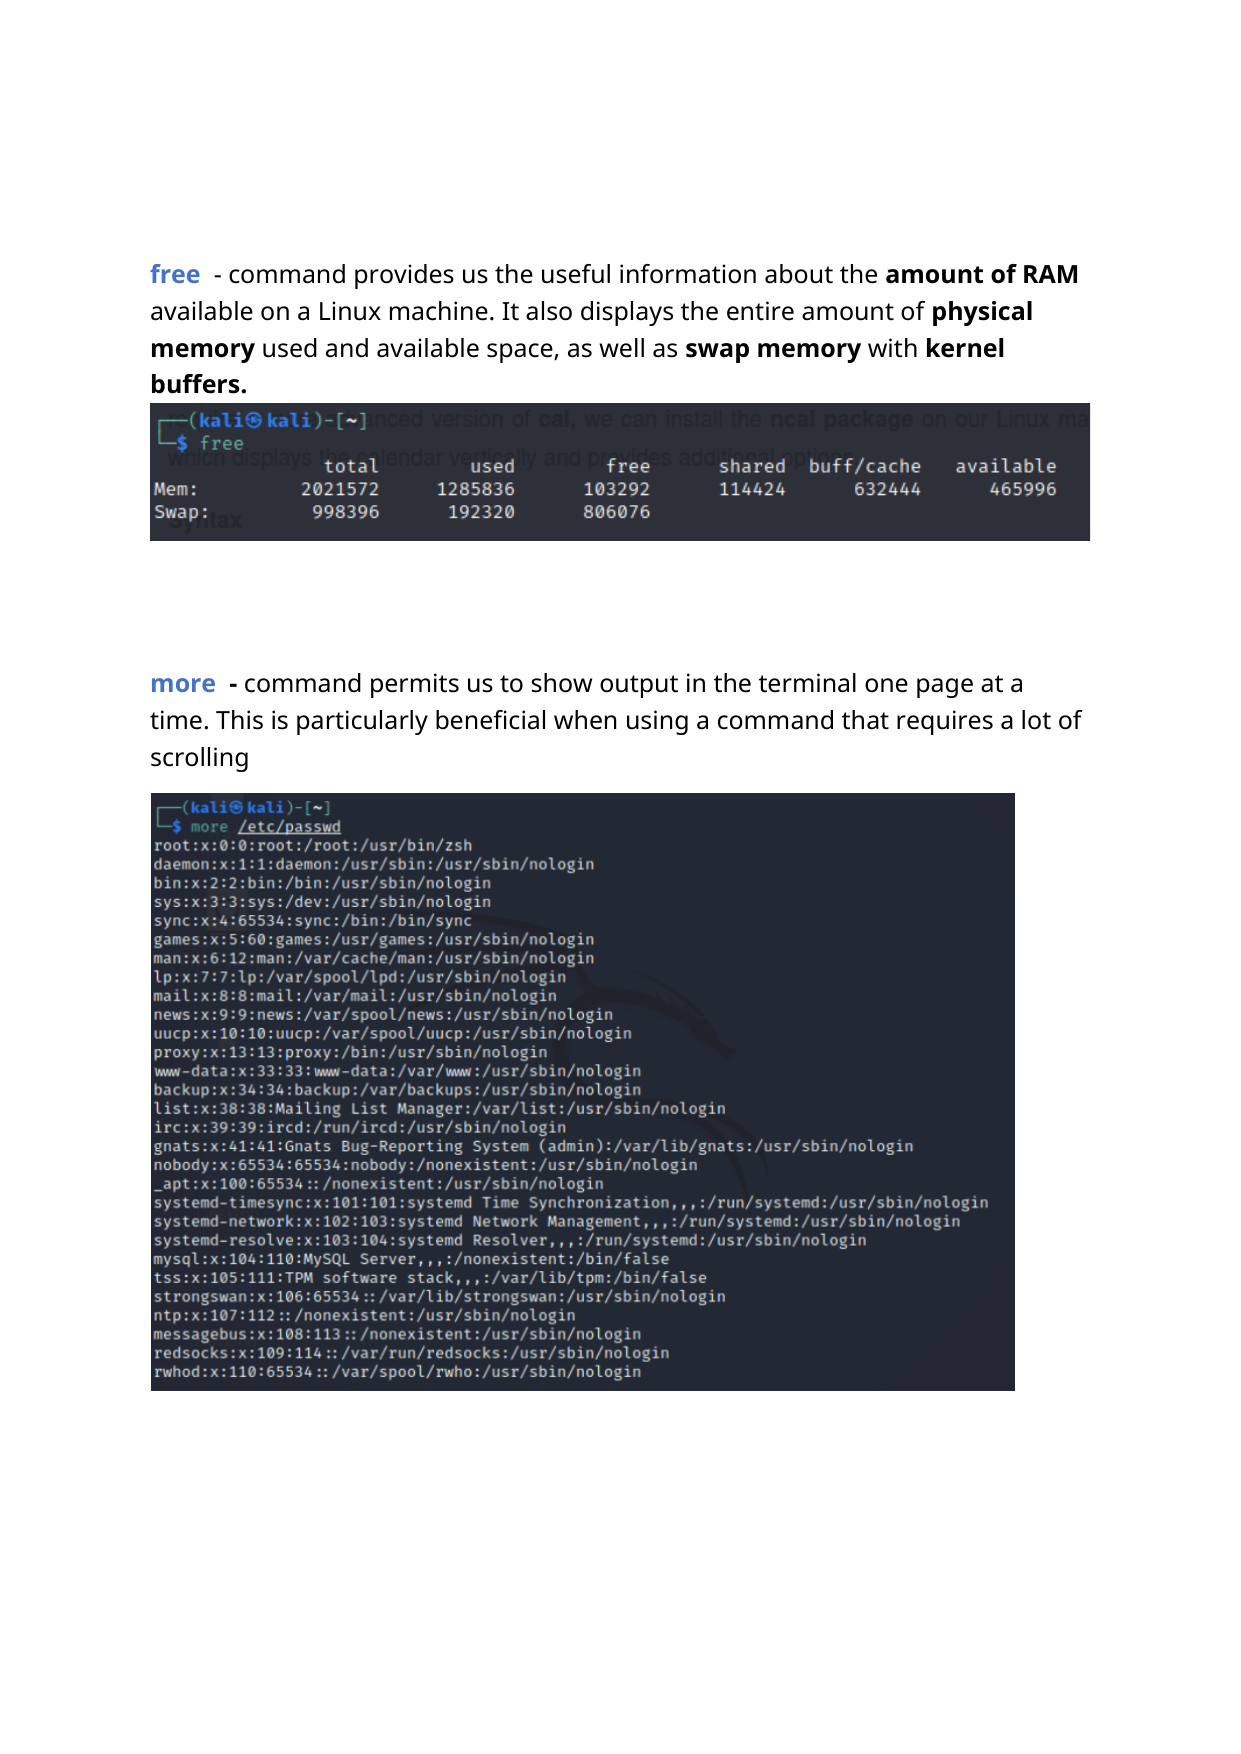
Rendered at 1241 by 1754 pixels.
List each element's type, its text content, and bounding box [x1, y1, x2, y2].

text free - command provides us the useful information about the amount of RAM available on a Linux machine. It also displays the entire amount of physical memory used and available space, as well as swap memory with kernel buffers. [150, 257, 1090, 403]
picture [150, 792, 1015, 1393]
picture [150, 403, 1091, 541]
text more - command permits us to show output in the terminal one page at a time. This is particularly beneficial when using a command that requires a lot of scrolling [150, 666, 1090, 773]
